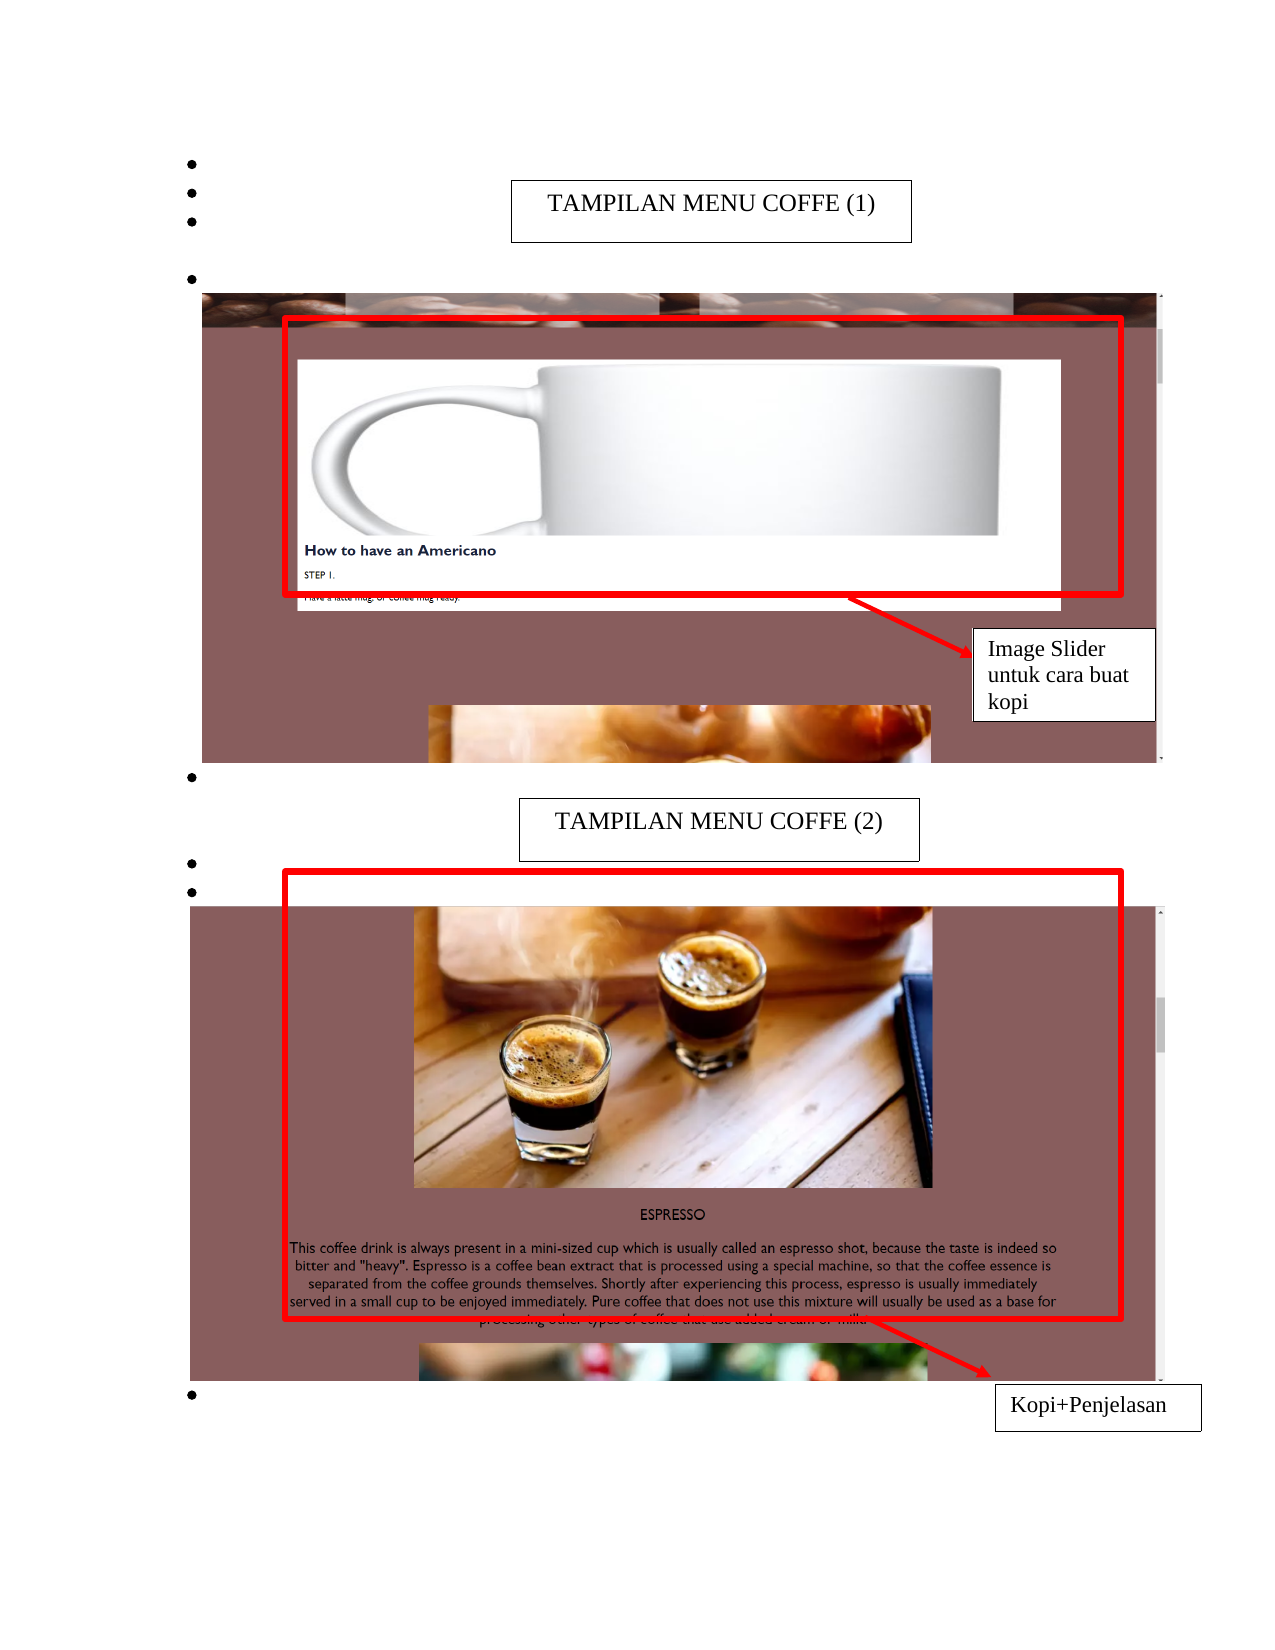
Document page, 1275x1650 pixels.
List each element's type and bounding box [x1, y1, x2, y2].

picture [202, 293, 1163, 763]
picture [190, 906, 1165, 1381]
picture [288, 906, 1118, 1316]
